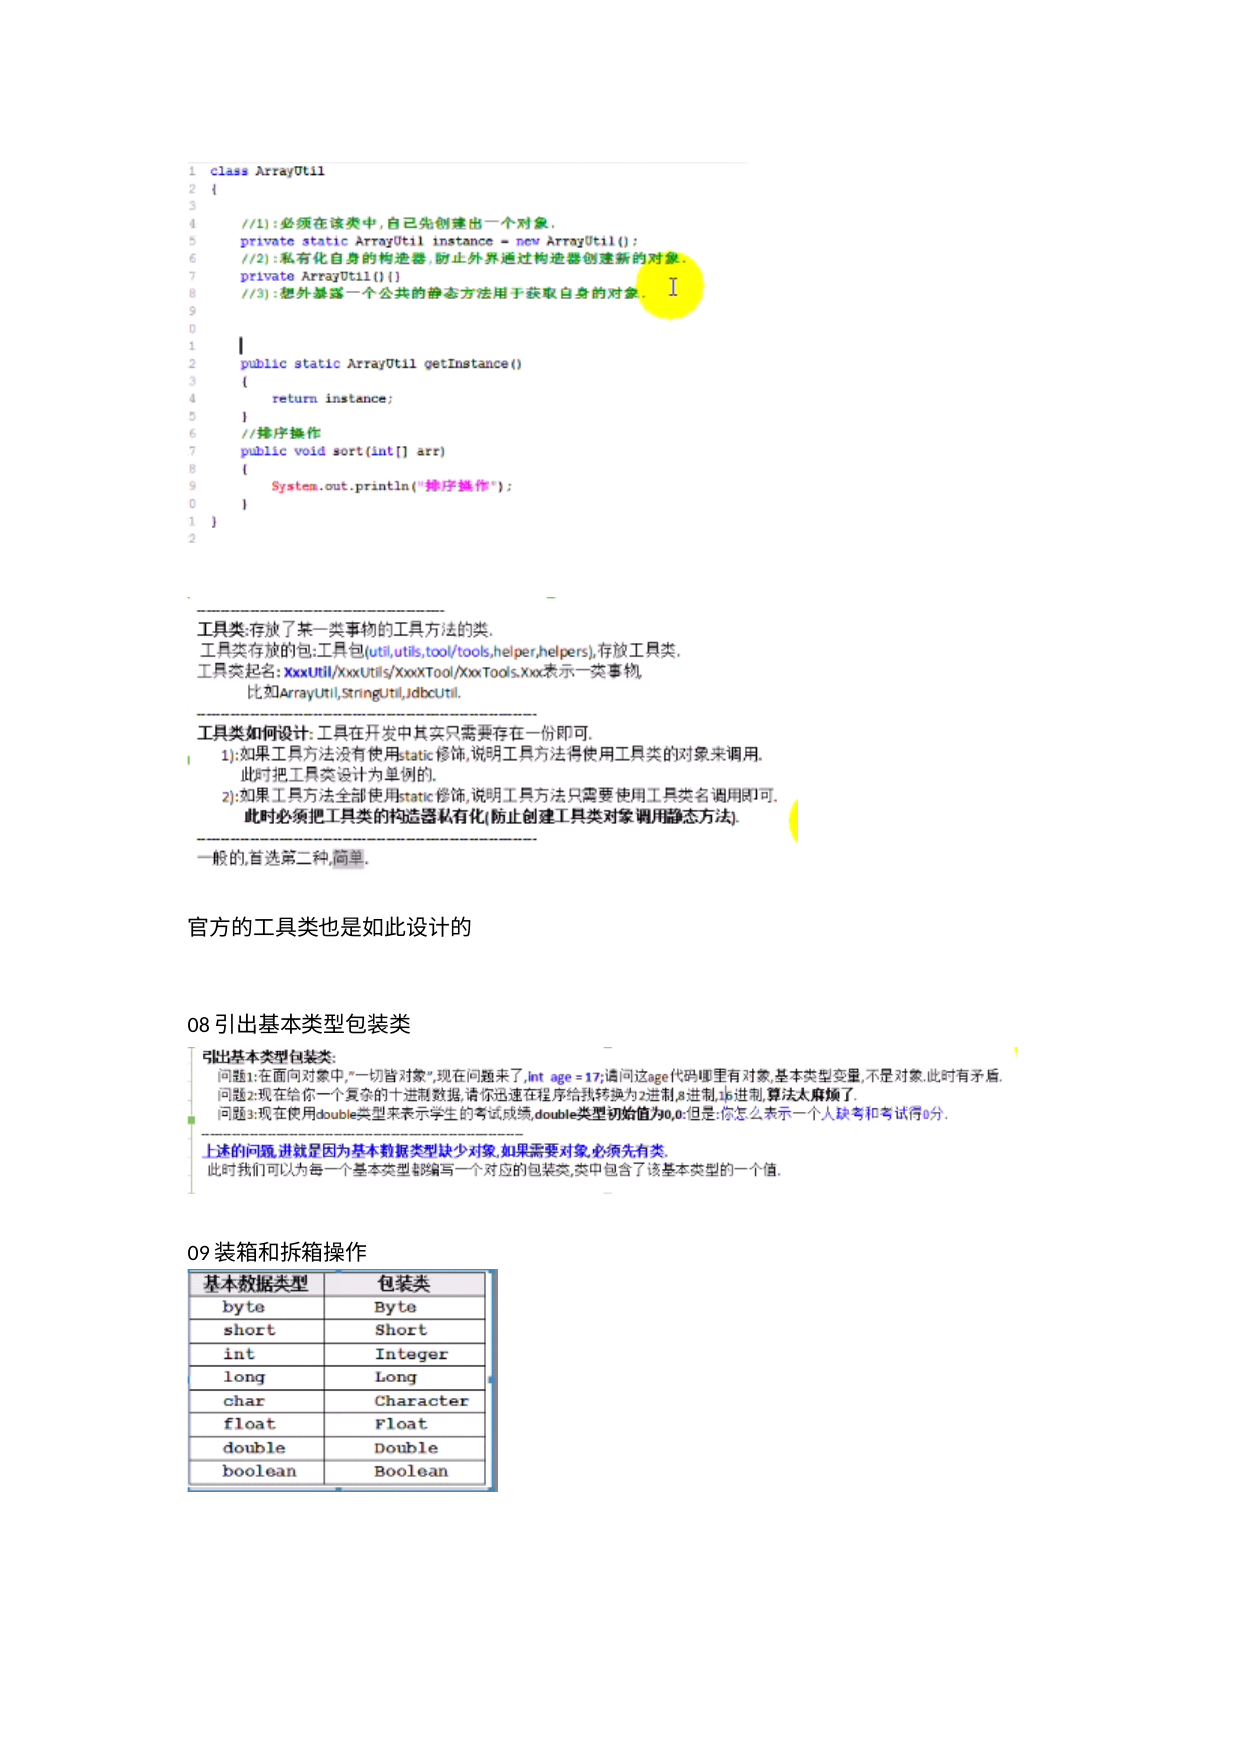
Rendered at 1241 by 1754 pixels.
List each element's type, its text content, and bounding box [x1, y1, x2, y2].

text 08引出基本类型包装类 [187, 1007, 1053, 1039]
picture [187, 597, 798, 896]
picture [187, 162, 748, 552]
text 官方的工具类也是如此设计的 [187, 909, 1053, 942]
picture [187, 1269, 498, 1492]
picture [187, 1047, 1018, 1194]
text 09装箱和拆箱操作 [187, 1234, 1053, 1267]
